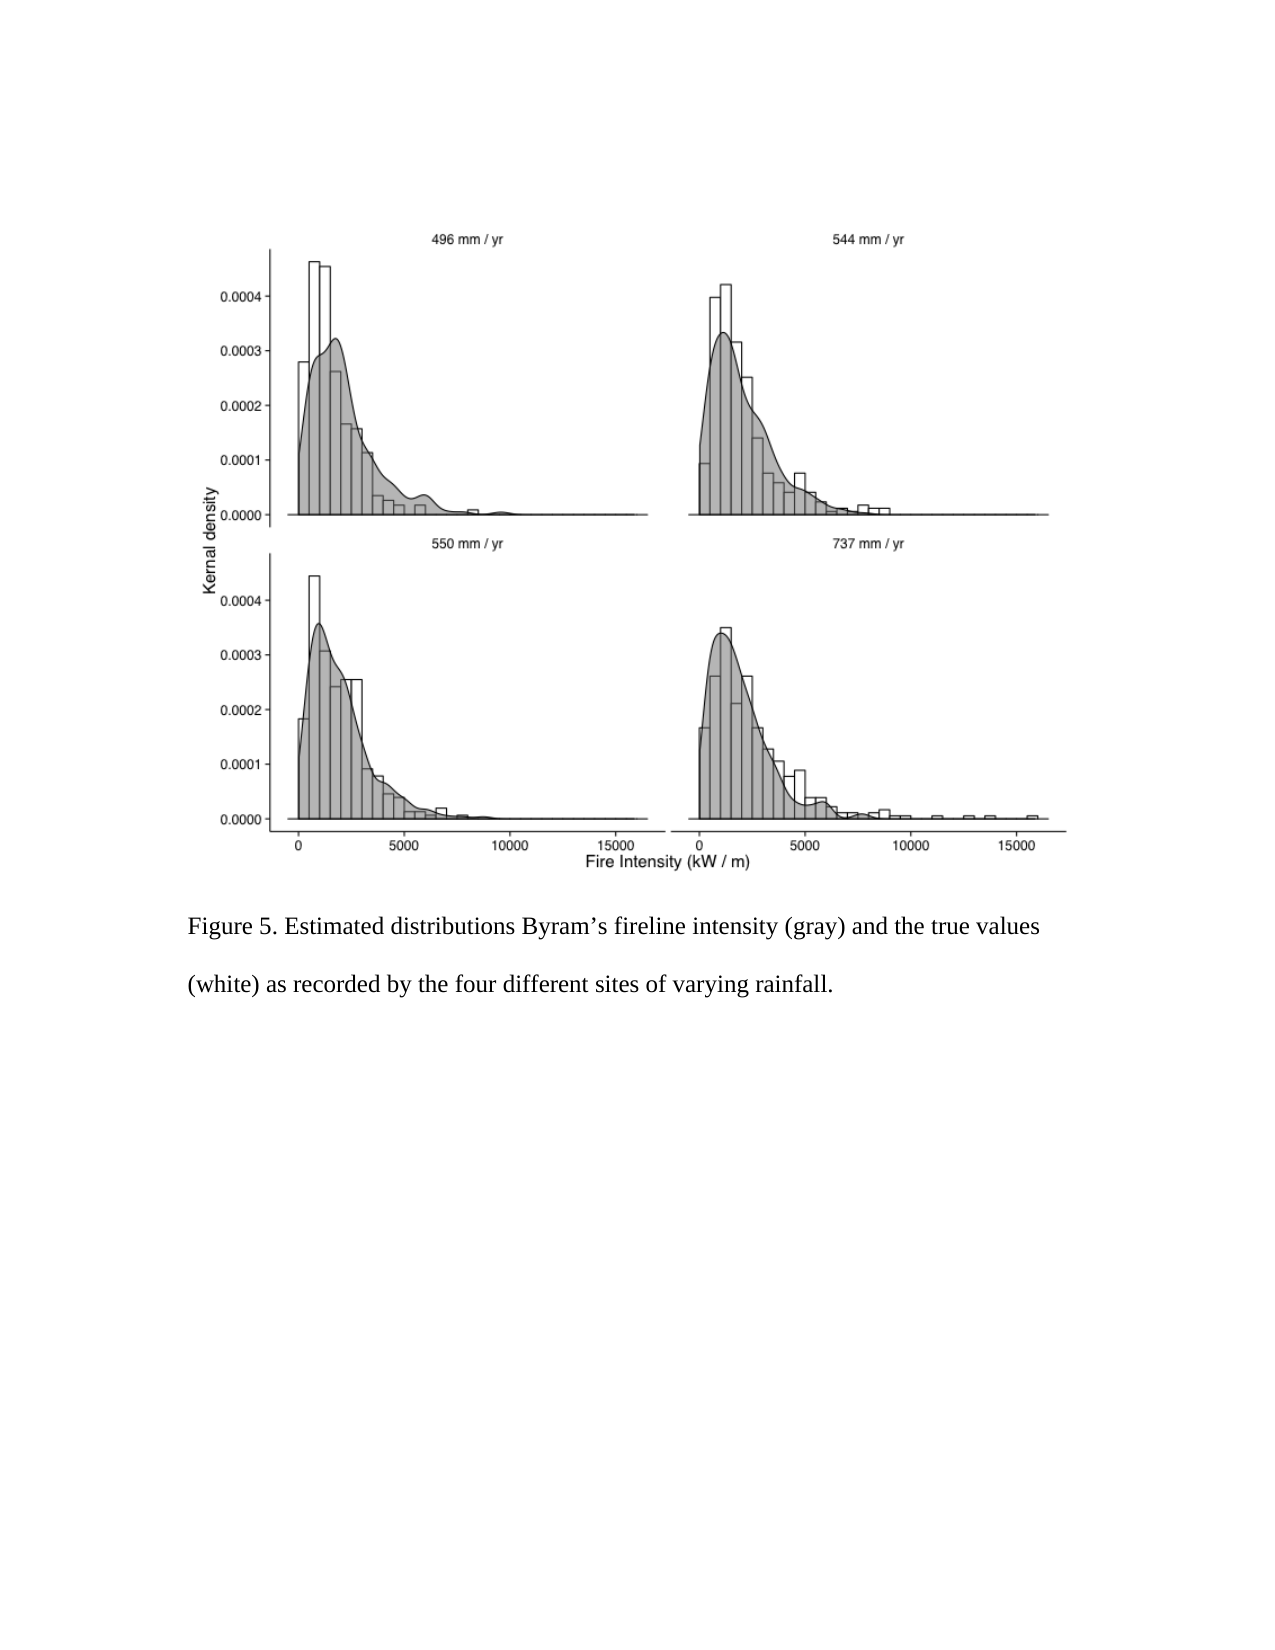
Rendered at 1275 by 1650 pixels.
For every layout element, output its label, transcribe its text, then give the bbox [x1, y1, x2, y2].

text Figure 5. Estimated distributions Byram’s fireline intensity (gray) and the true values (white) as recorded by the four different sites of varying rainfall. [187, 911, 1087, 997]
picture [187, 207, 1088, 883]
